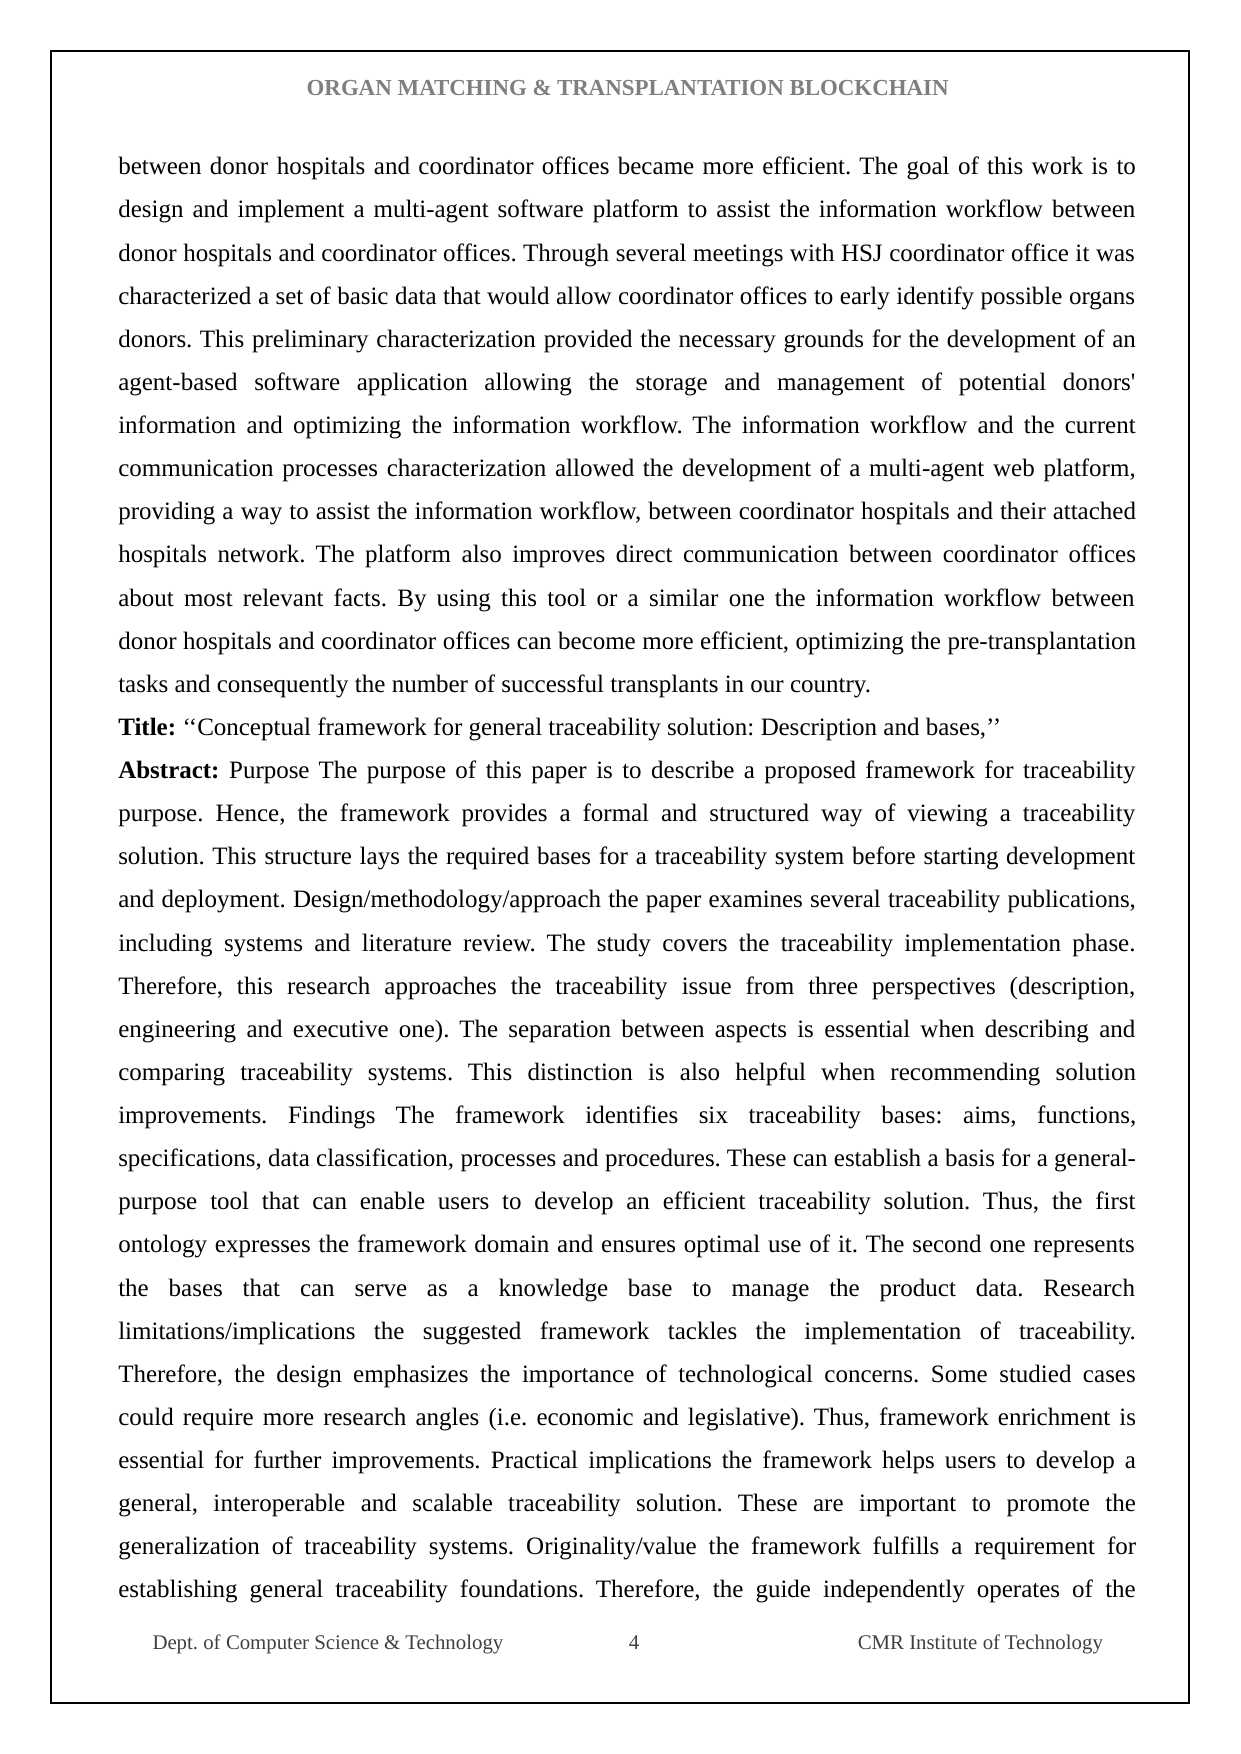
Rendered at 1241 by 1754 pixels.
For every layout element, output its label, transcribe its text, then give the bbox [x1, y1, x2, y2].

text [118, 151, 1137, 698]
text Title: ‘‘Conceptual framework for general traceability solution: Description and bases,’’ [118, 712, 1137, 741]
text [118, 755, 1137, 1603]
